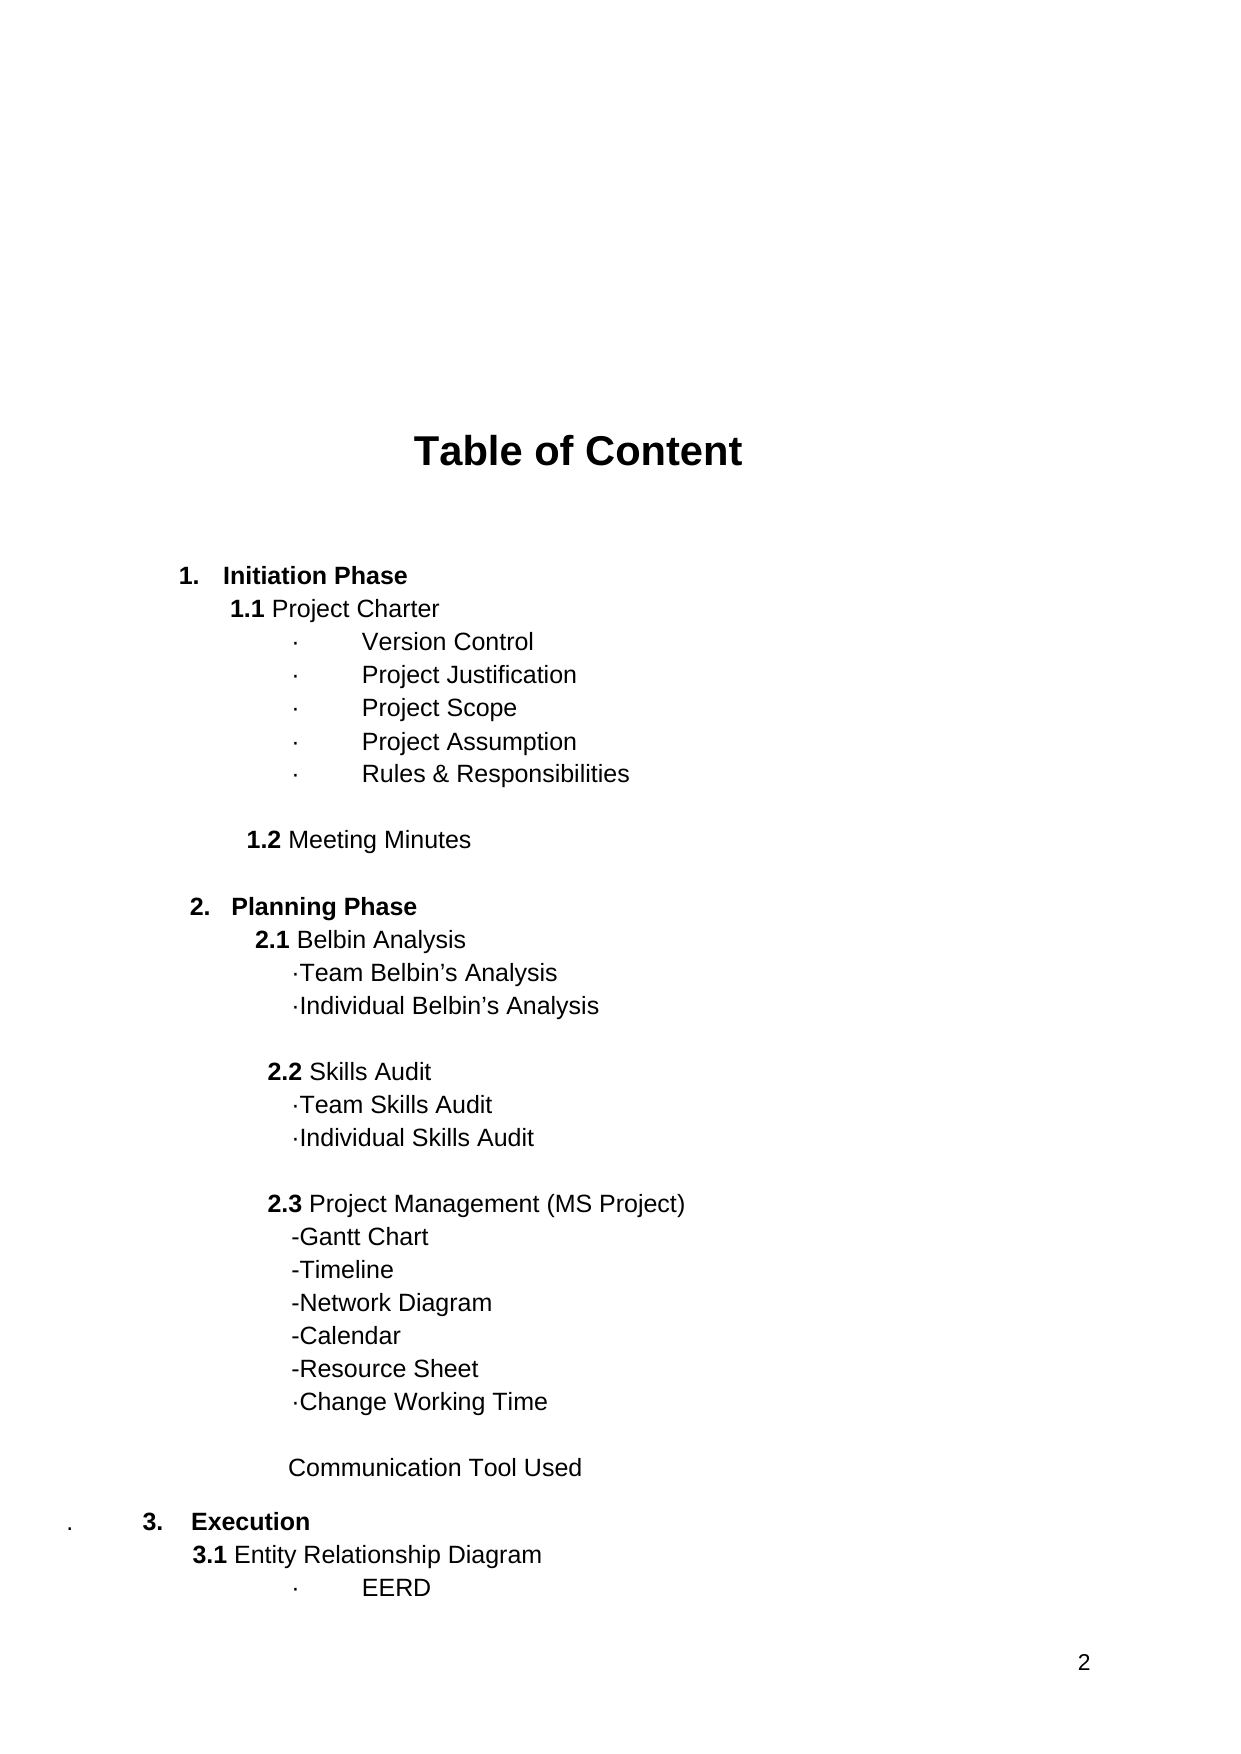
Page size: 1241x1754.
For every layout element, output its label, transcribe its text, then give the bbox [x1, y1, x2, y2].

text 2. Planning Phase [141, 892, 1090, 920]
text -Calendar [291, 1321, 1090, 1349]
text ·Individual Belbin’s Analysis [291, 991, 1090, 1019]
text 2.2 Skills Audit [66, 1057, 1090, 1085]
text -Network Diagram [291, 1288, 1090, 1317]
text -Timeline [291, 1255, 1090, 1283]
text ·Team Belbin’s Analysis [291, 958, 1090, 986]
text · Project Scope [291, 693, 1090, 722]
text ·Team Skills Audit [291, 1090, 1090, 1118]
text 2.1 Belbin Analysis [178, 924, 1090, 953]
text Communication Tool Used [66, 1453, 1090, 1482]
text · Project Justification [291, 660, 1090, 689]
text . 3. Execution [66, 1507, 1090, 1536]
text 3.1 Entity Relationship Diagram [178, 1540, 1090, 1568]
text Table of Content [66, 426, 1090, 474]
text · Version Control [291, 627, 1090, 656]
text -Gantt Chart [291, 1222, 1090, 1251]
list Initiation Phase [178, 561, 1090, 590]
text 2.3 Project Management (MS Project) [66, 1189, 1090, 1217]
text · Rules & Responsibilities [291, 759, 1090, 788]
text · Project Assumption [291, 726, 1090, 755]
text · EERD [291, 1573, 1090, 1602]
text 1.2 Meeting Minutes [66, 826, 1090, 854]
text 1.1 Project Charter [216, 594, 1090, 623]
text -Resource Sheet [291, 1354, 1090, 1383]
text ·Change Working Time [291, 1387, 1090, 1416]
text ·Individual Skills Audit [291, 1123, 1090, 1151]
